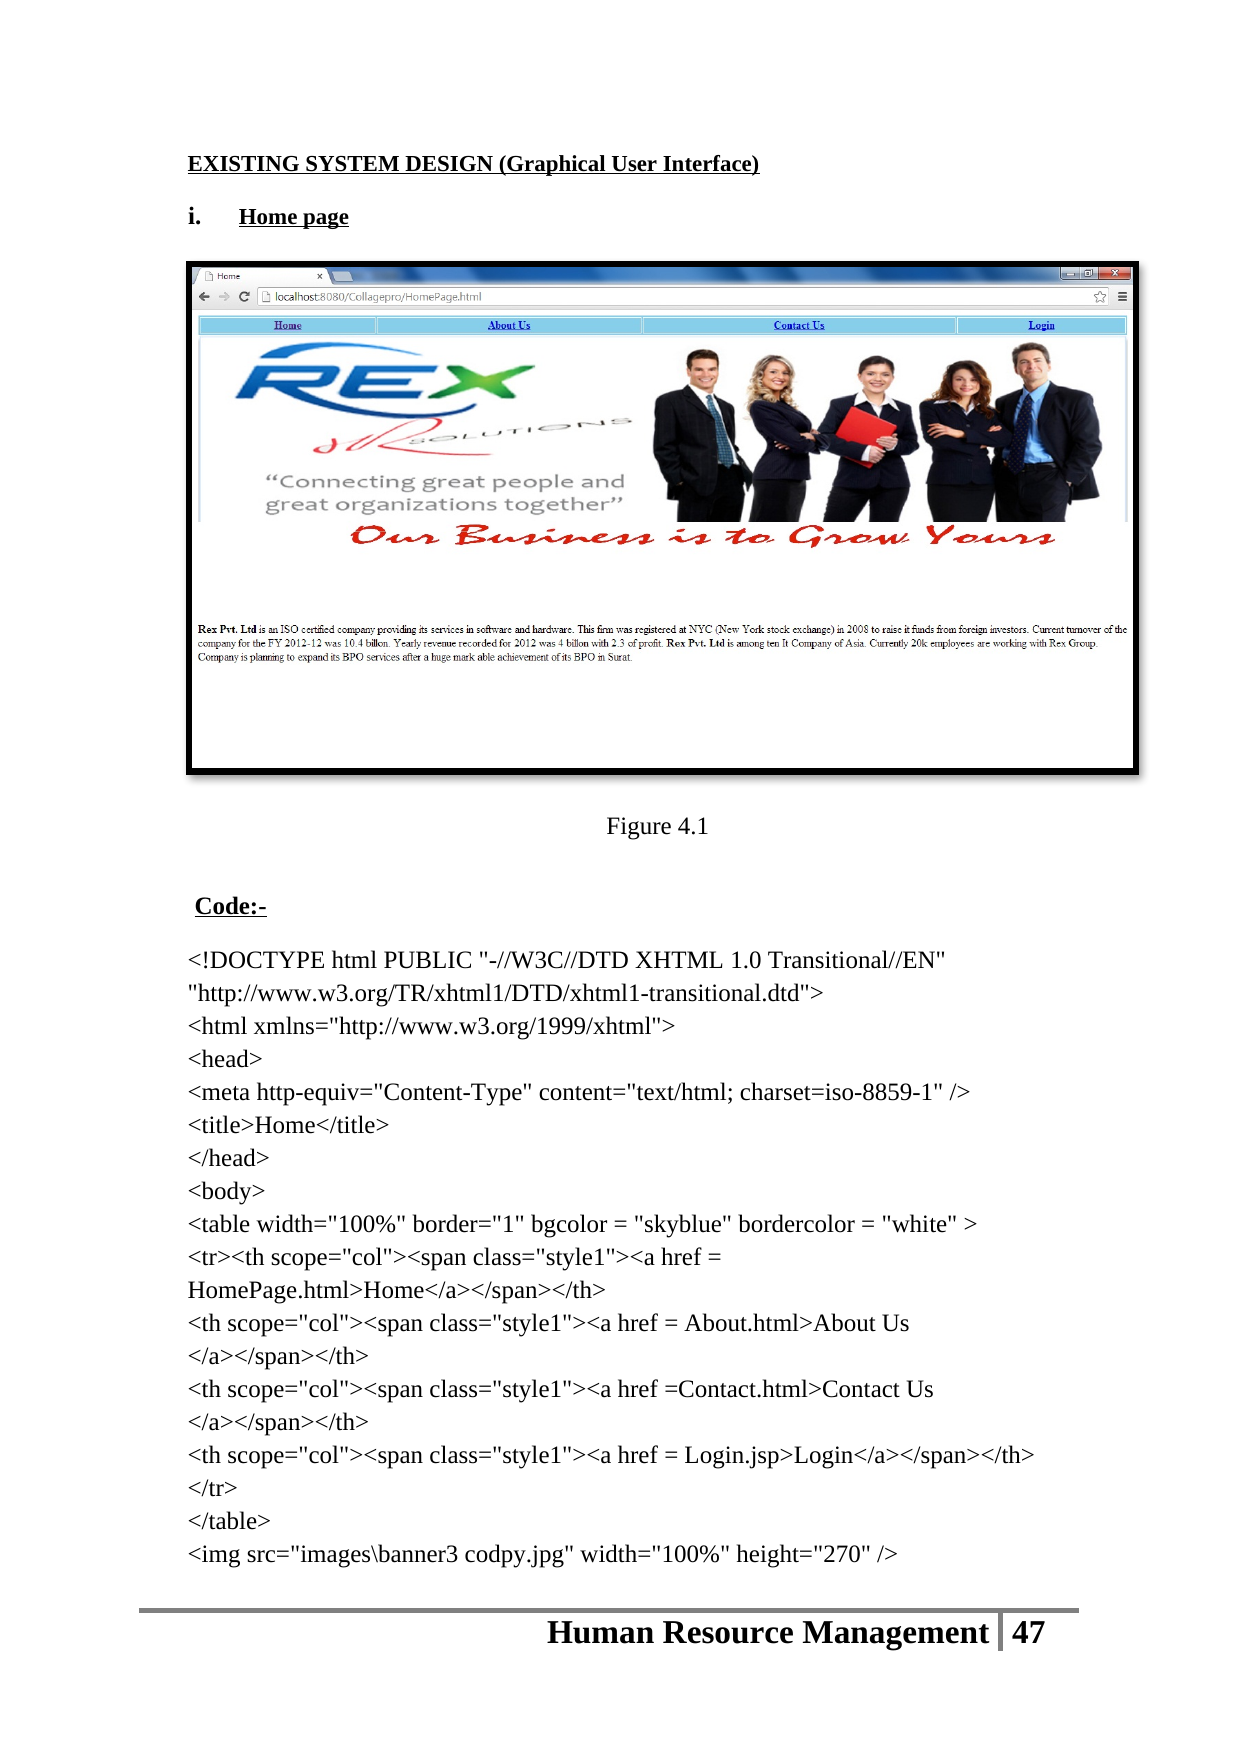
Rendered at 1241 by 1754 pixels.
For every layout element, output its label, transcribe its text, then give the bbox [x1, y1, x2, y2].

text Code:- [194, 891, 1090, 920]
text </head> [187, 1143, 1090, 1172]
text <th scope="col"><span class="style1"><a href =Contact.html>Contact Us </a></span></th> [187, 1374, 1090, 1436]
picture [192, 267, 1133, 768]
text <th scope="col"><span class="style1"><a href = About.html>About Us </a></span></th> [187, 1308, 1090, 1370]
text <th scope="col"><span class="style1"><a href = Login.jsp>Login</a></span></th> [187, 1440, 1090, 1469]
text <meta http-equiv="Content-Type" content="text/html; charset=iso-8859-1" /> [187, 1077, 1090, 1106]
text </tr> [187, 1473, 1090, 1502]
text Figure 4.1 [225, 811, 1090, 840]
text <head> [187, 1044, 1090, 1073]
text <title>Home</title> [187, 1110, 1090, 1139]
text EXISTING SYSTEM DESIGN (Graphical User Interface) [187, 150, 1090, 176]
list Home page [201, 201, 1090, 230]
text <html xmlns="http://www.w3.org/1999/xhtml"> [187, 1011, 1090, 1040]
text <body> [187, 1176, 1090, 1205]
text <table width="100%" border="1" bgcolor = "skyblue" bordercolor = "white" > [187, 1209, 1090, 1238]
text <tr><th scope="col"><span class="style1"><a href = HomePage.html>Home</a></span></th> [187, 1242, 1090, 1304]
text <!DOCTYPE html PUBLIC "-//W3C//DTD XHTML 1.0 Transitional//EN" "http://www.w3.org/TR/xhtml1/DTD/xhtml1-transitional.dtd"> [187, 945, 1090, 1007]
text <img src="images\banner3 codpy.jpg" width="100%" height="270" /> [187, 1539, 1090, 1568]
text </table> [187, 1506, 1090, 1535]
